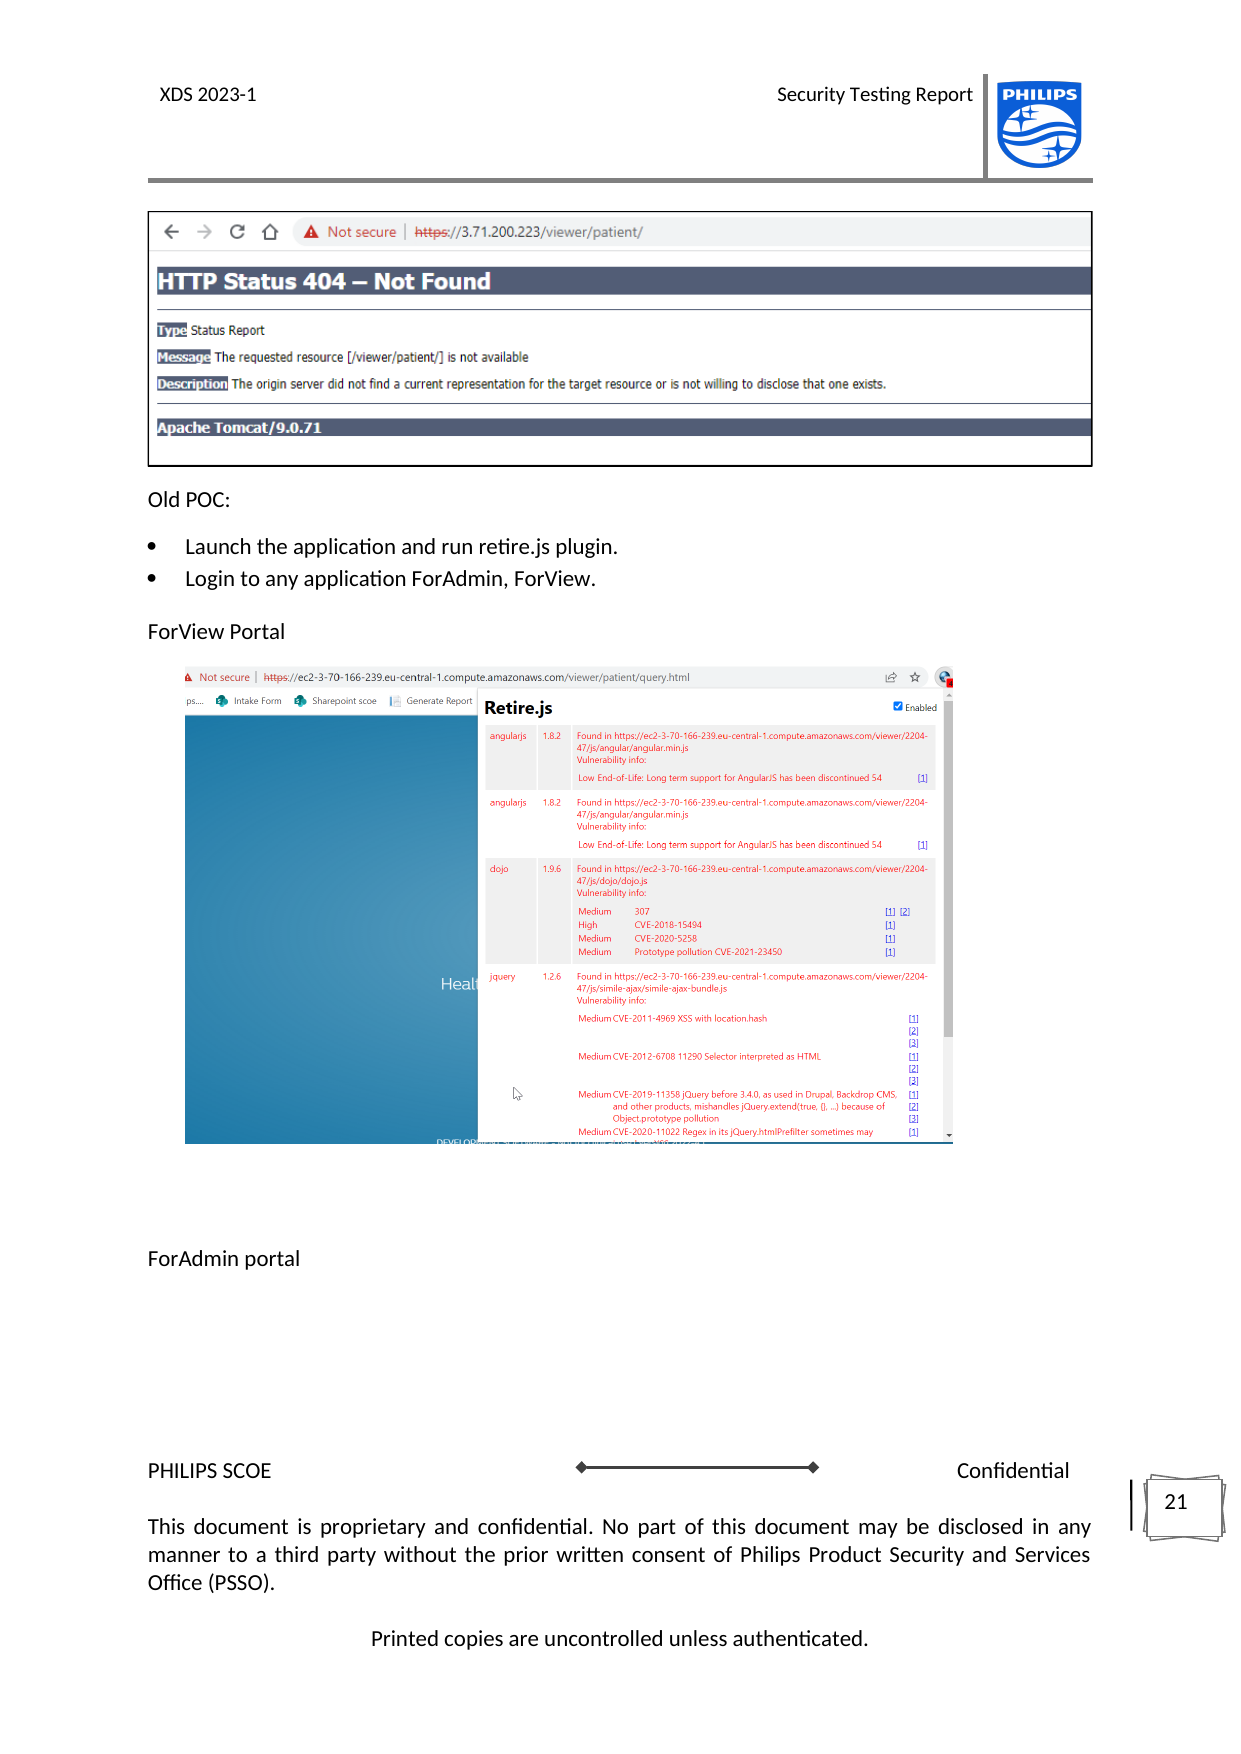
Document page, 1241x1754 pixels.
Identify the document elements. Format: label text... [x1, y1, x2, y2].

list Login to any application ForAdmin, ForView. [148, 564, 1093, 592]
picture [997, 81, 1082, 168]
picture [147, 211, 1093, 467]
list Launch the application and run retire.js plugin. [148, 532, 1093, 560]
text Old POC: [148, 485, 1093, 513]
picture [185, 664, 953, 1144]
text ForView Portal [148, 617, 1093, 645]
list ForAdmin portal [148, 1244, 1093, 1272]
